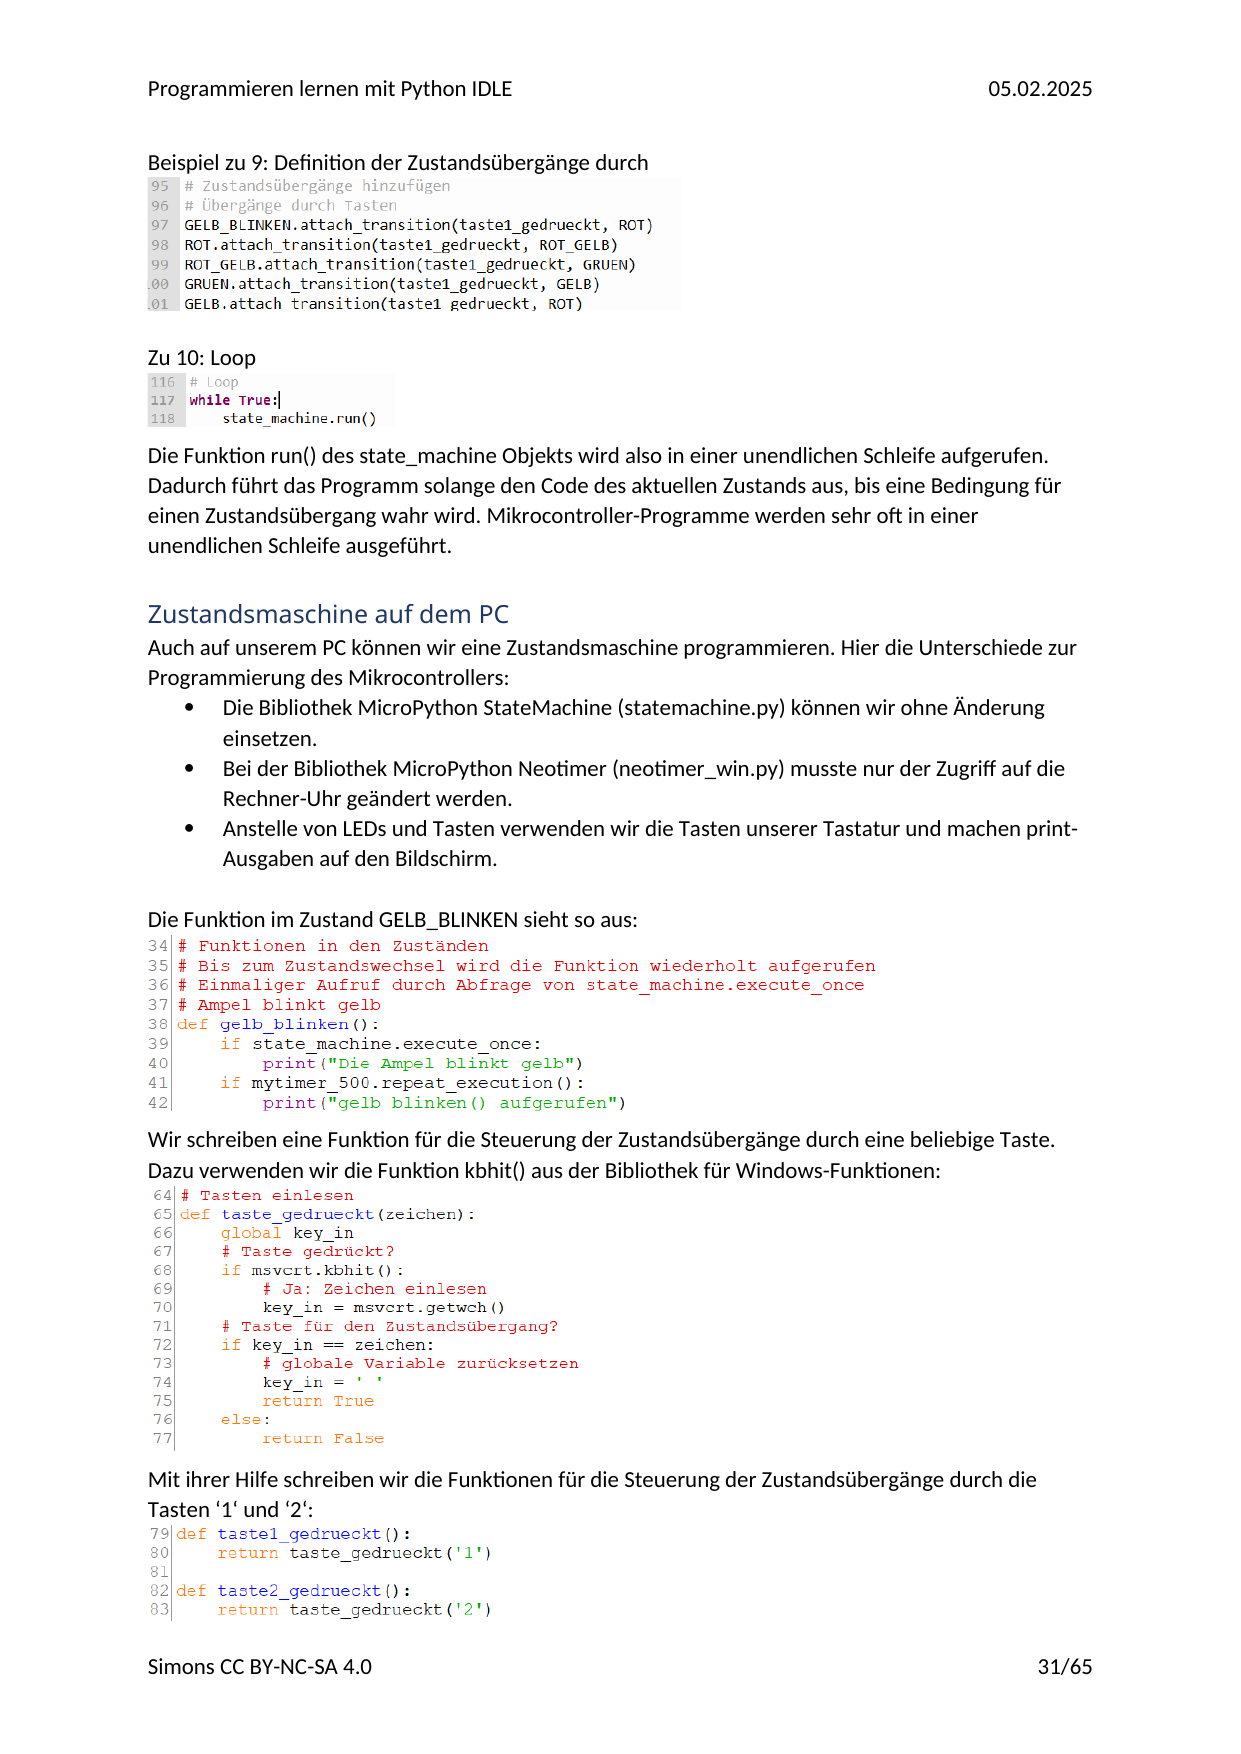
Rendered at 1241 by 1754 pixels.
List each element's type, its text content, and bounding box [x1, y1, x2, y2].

picture [147, 373, 396, 427]
picture [147, 177, 682, 311]
text Die Funktion im Zustand GELB_BLINKEN sieht so aus: [148, 905, 1092, 933]
subtitle Zustandsmaschine auf dem PC [148, 596, 1092, 630]
text Mit ihrer Hilfe schreiben wir die Funktionen für die Steuerung der Zustandsübergänge durch die Tasten ‘1‘ und ‘2‘: [148, 1465, 1092, 1523]
list Anstelle von LEDs und Tasten verwenden wir die Tasten unserer Tastatur und machen print-Ausgaben auf den Bildschirm. [185, 814, 1092, 872]
picture [147, 935, 898, 1111]
text Wir schreiben eine Funktion für die Steuerung der Zustandsübergänge durch eine beliebige Taste. Dazu verwenden wir die Funktion kbhit() aus der Bibliothek für Windows-Funktionen: [148, 1126, 1092, 1184]
text Beispiel zu 9: Definition der Zustandsübergänge durch [148, 148, 1092, 176]
list Bei der Bibliothek MicroPython Neotimer (neotimer_win.py) musste nur der Zugriff auf die Rechner-Uhr geändert werden. [185, 754, 1092, 812]
list Die Bibliothek MicroPython StateMachine (statemachine.py) können wir ohne Änderung einsetzen. [185, 693, 1092, 752]
text Die Funktion run() des state_machine Objekts wird also in einer unendlichen Schleife aufgerufen. Dadurch führt das Programm solange den Code des aktuellen Zustands aus, bis eine Bedingung für einen Zustandsübergang wahr wird. Mikrocontroller-Programme werden sehr oft in einer unendlichen Schleife ausgeführt. [148, 441, 1092, 560]
picture [147, 1186, 615, 1451]
picture [147, 1525, 517, 1621]
text Zu 10: Loop [148, 343, 1092, 371]
text Auch auf unserem PC können wir eine Zustandsmaschine programmieren. Hier die Unterschiede zur Programmierung des Mikrocontrollers: [148, 633, 1092, 691]
